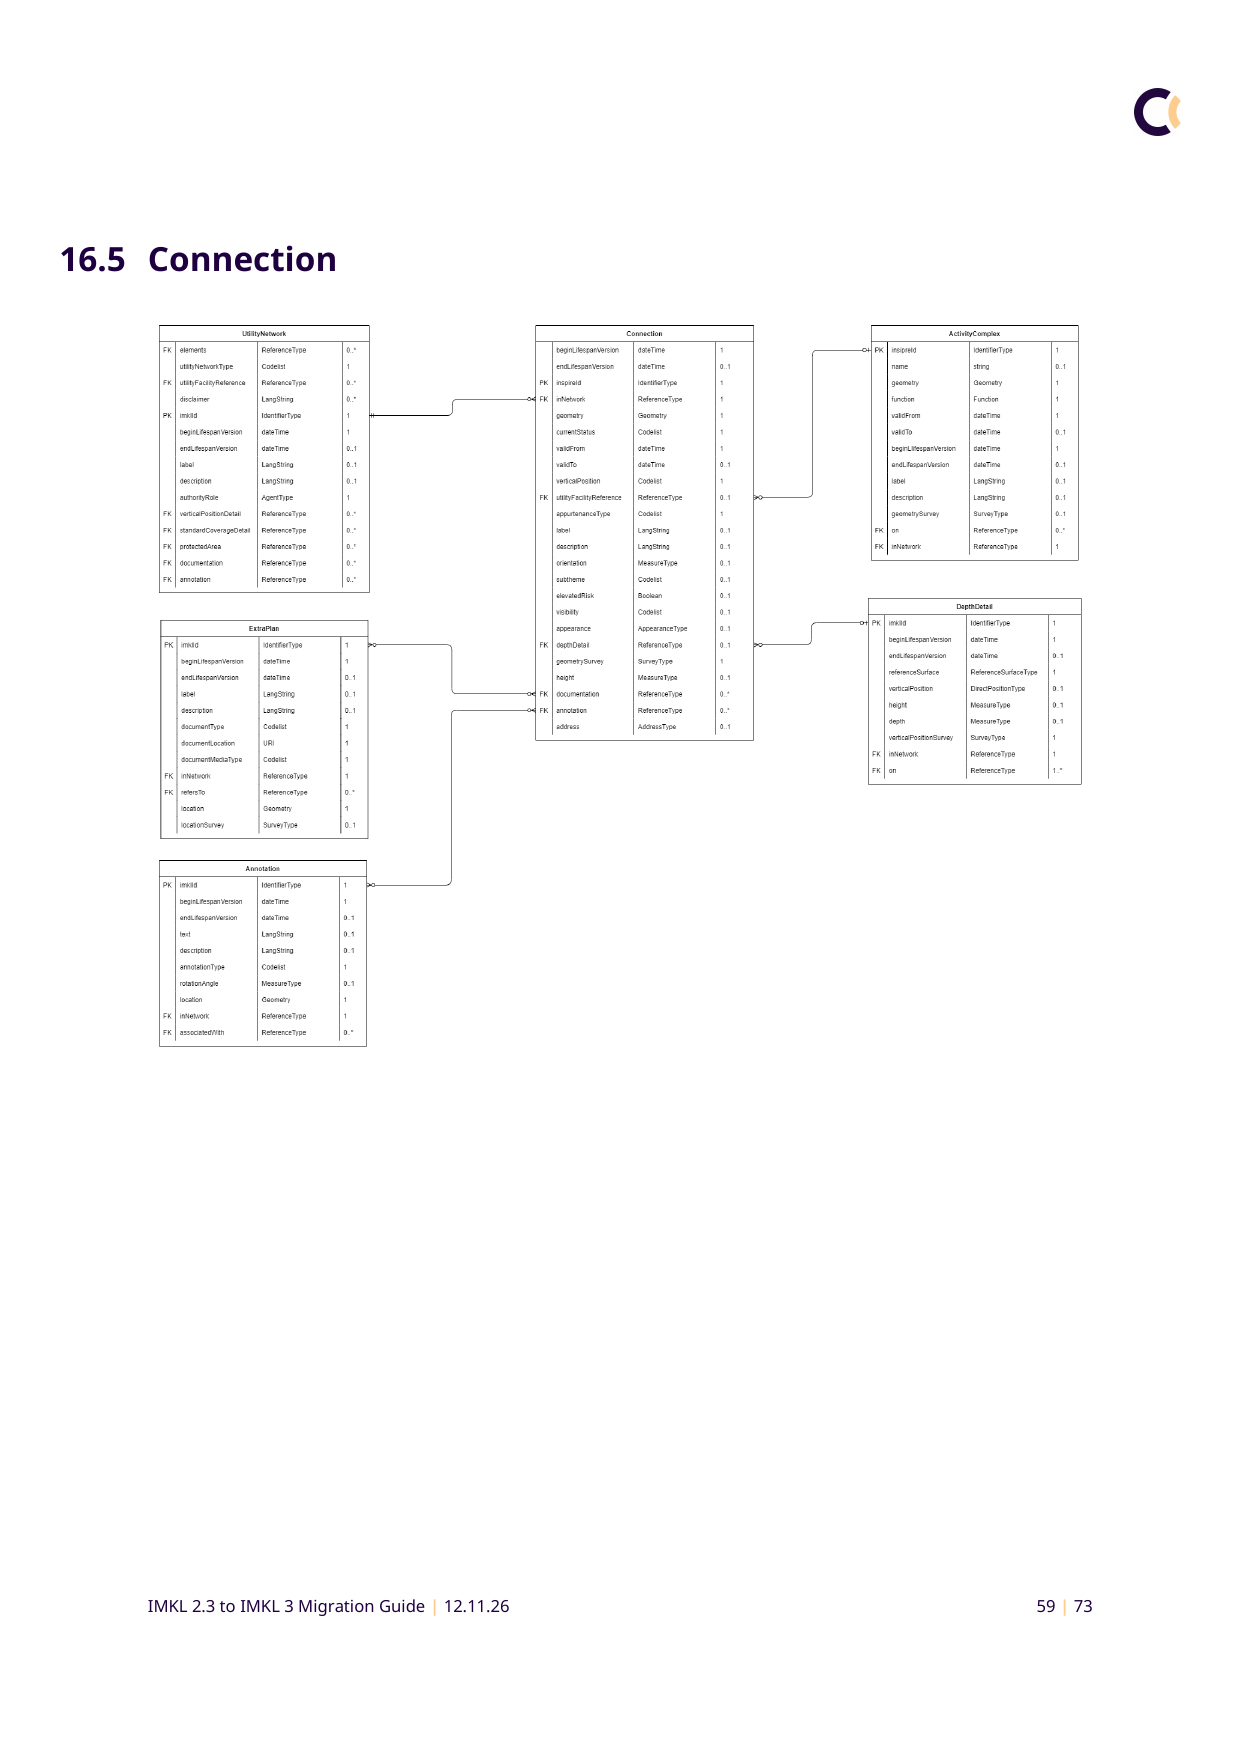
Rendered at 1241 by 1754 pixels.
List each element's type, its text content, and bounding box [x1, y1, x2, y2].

picture [148, 315, 1092, 1057]
subtitle Connection [59, 236, 1092, 282]
picture [1134, 88, 1181, 136]
